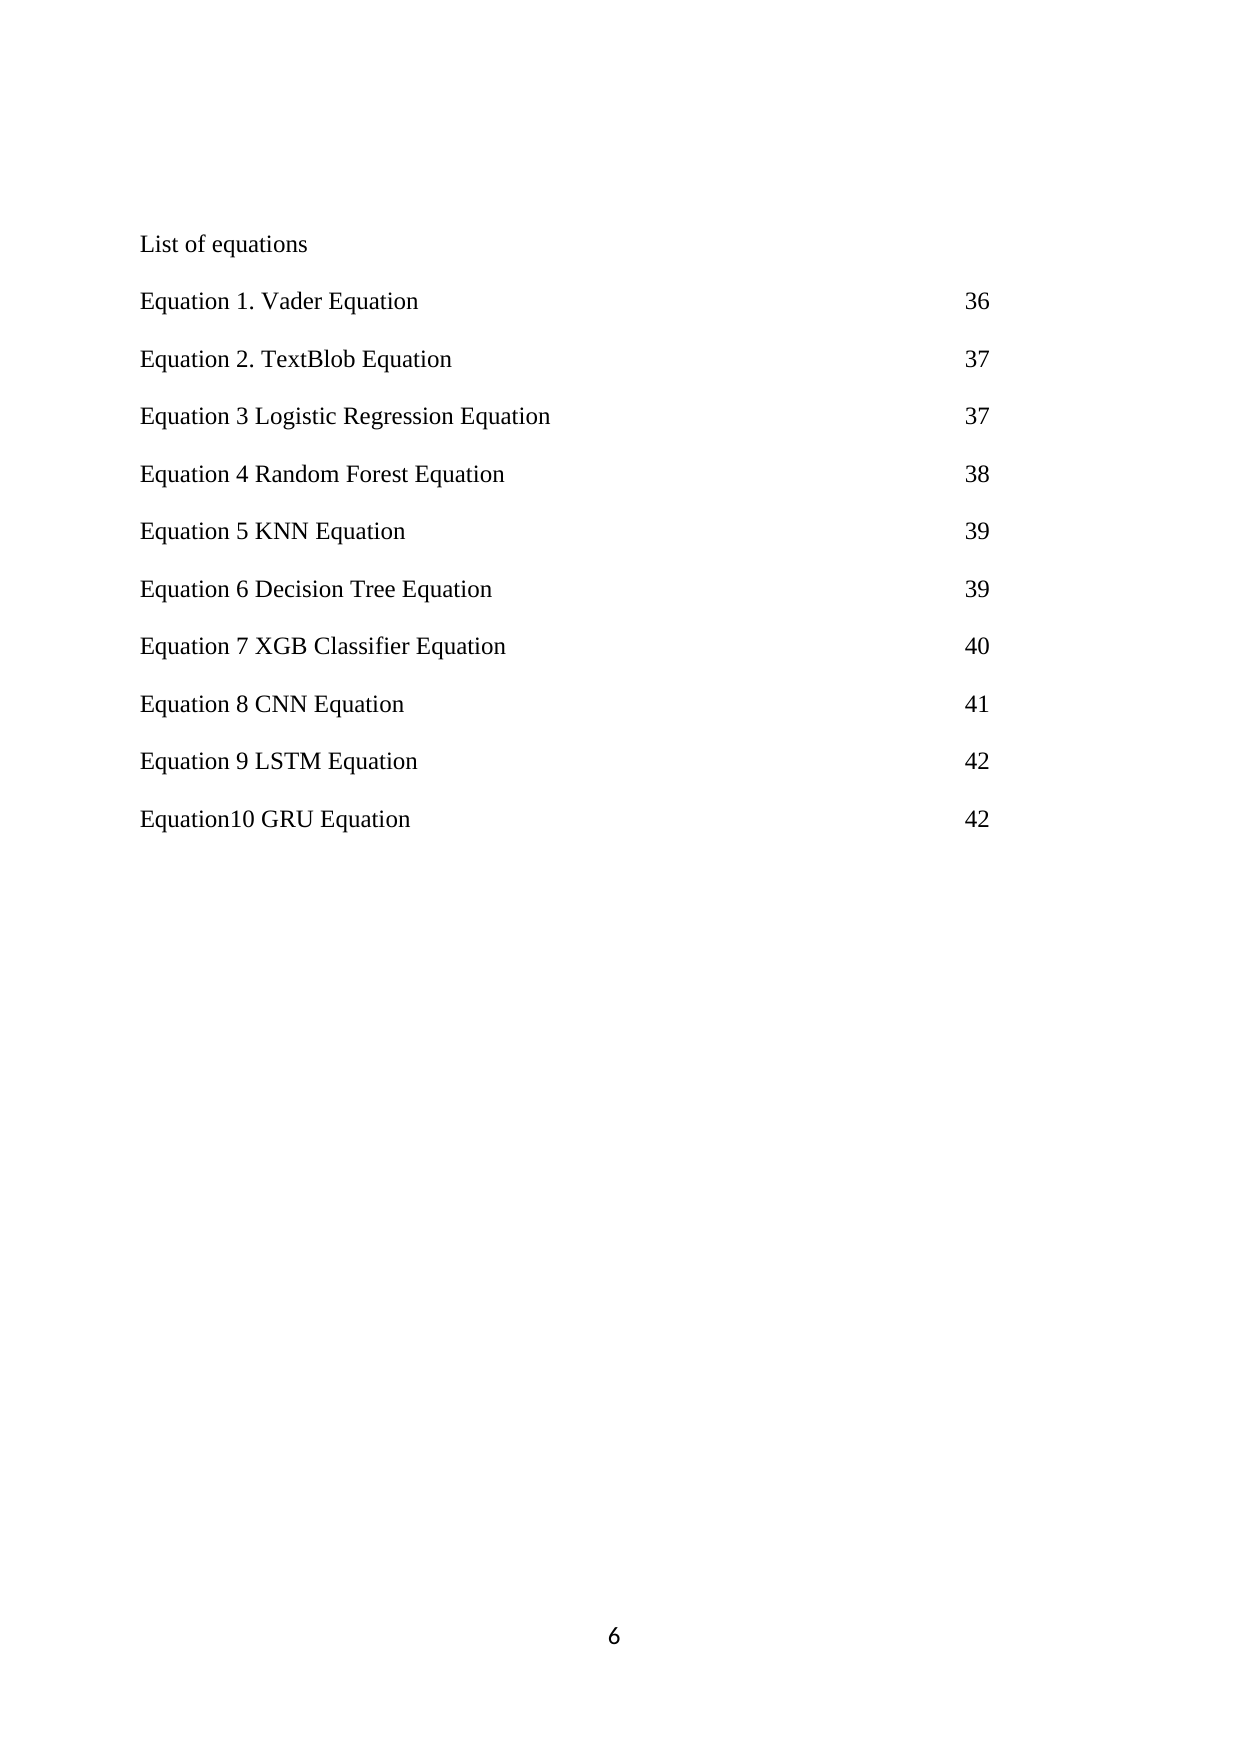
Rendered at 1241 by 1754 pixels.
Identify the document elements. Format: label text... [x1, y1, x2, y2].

text Equation 4 Random Forest Equation 38 [139, 459, 1138, 487]
text Equation10 GRU Equation 42 [139, 804, 1138, 832]
text List of equations [139, 229, 1138, 257]
text Equation 9 LSTM Equation 42 [139, 746, 1138, 775]
text Equation 6 Decision Tree Equation 39 [139, 574, 1138, 602]
text Equation 2. TextBlob Equation 37 [139, 344, 1138, 372]
text Equation 3 Logistic Regression Equation 37 [139, 401, 1138, 430]
text Equation 5 KNN Equation 39 [139, 516, 1138, 545]
text Equation 1. Vader Equation 36 [139, 286, 1138, 315]
text Equation 7 XGB Classifier Equation 40 [139, 631, 1138, 660]
text Equation 8 CNN Equation 41 [139, 689, 1138, 717]
